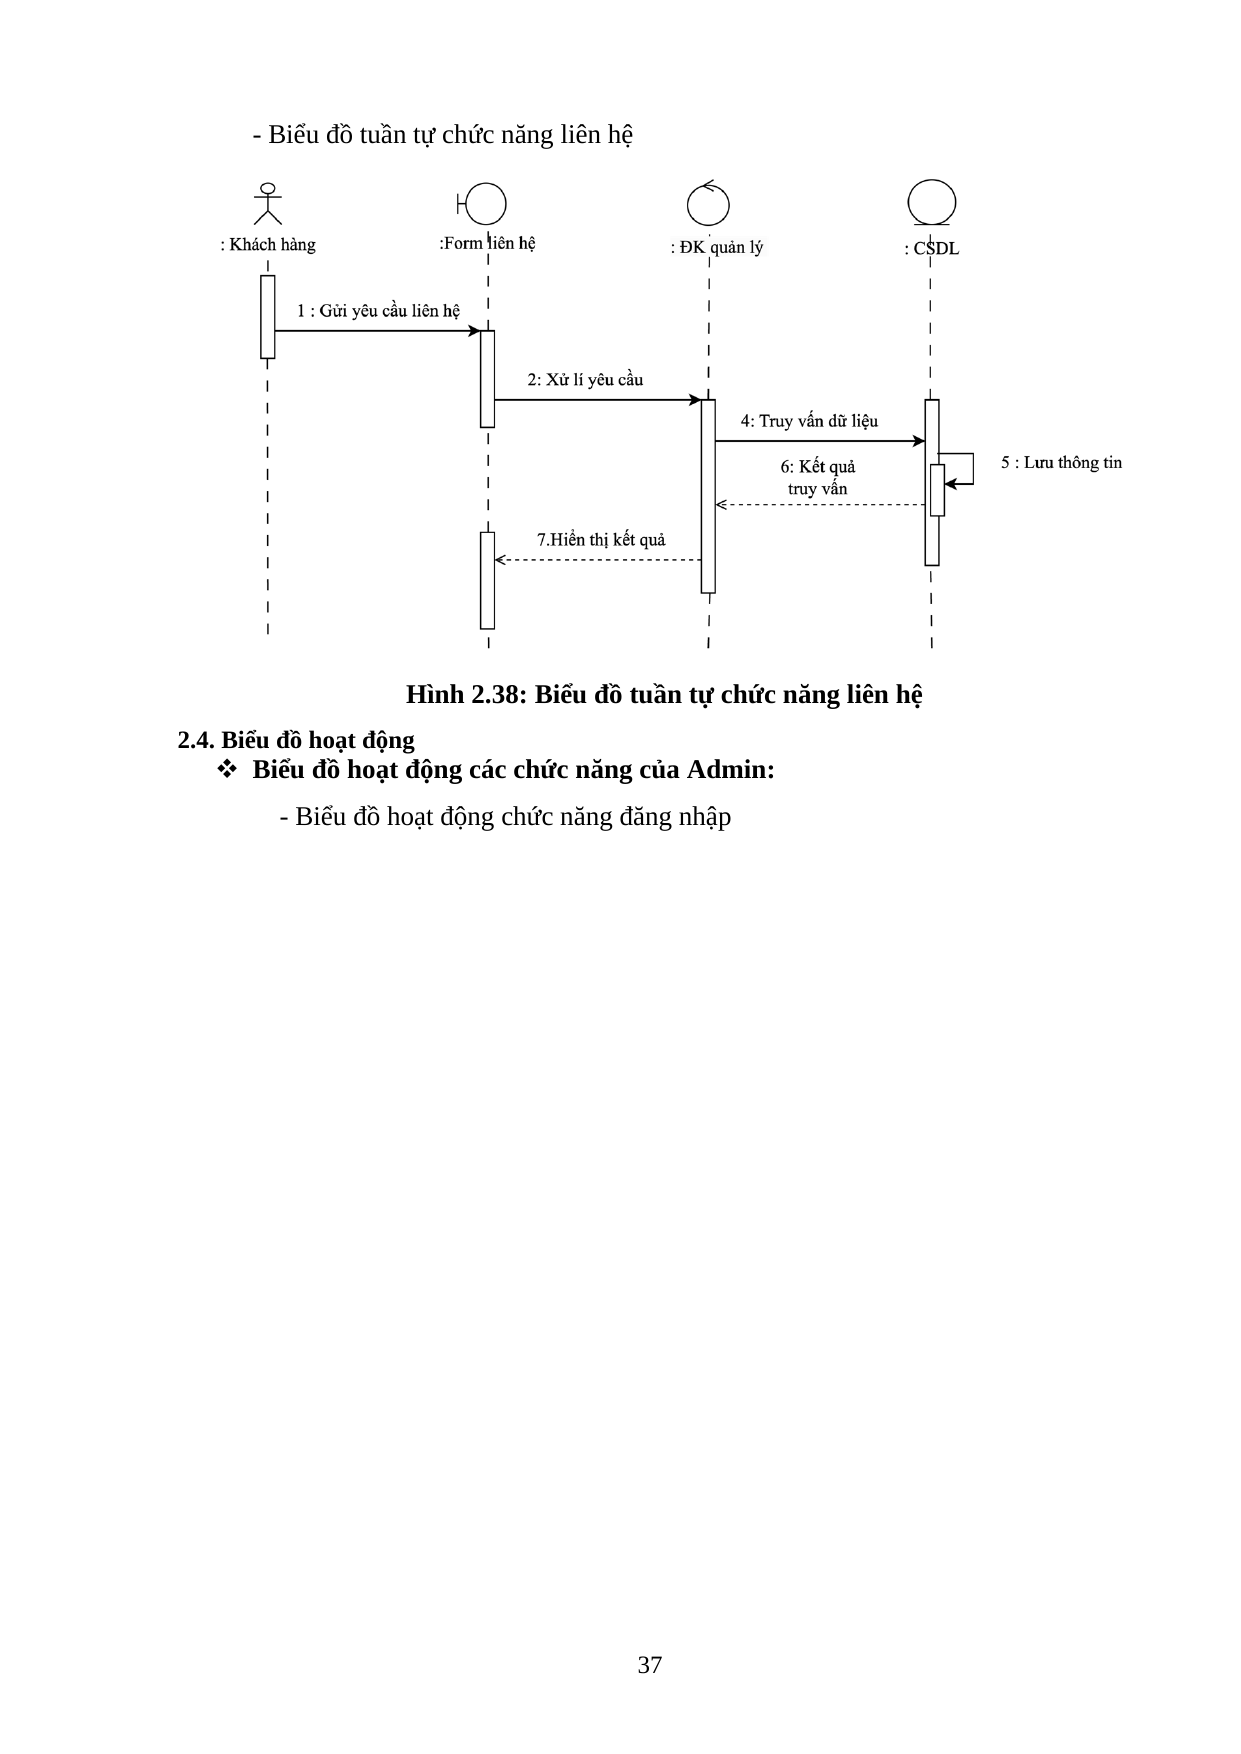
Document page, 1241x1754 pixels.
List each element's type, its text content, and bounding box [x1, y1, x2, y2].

subtitle 2.4. Biểu đồ hoạt động [177, 725, 1122, 754]
subtitle - Biểu đồ tuần tự chức năng liên hệ [252, 118, 1122, 149]
subtitle Hình 2.38: Biểu đồ tuần tự chức năng liên hệ [162, 678, 1166, 709]
subtitle Biểu đồ hoạt động các chức năng của Admin: [215, 754, 1122, 785]
picture [206, 164, 1152, 664]
subtitle - Biểu đồ hoạt động chức năng đăng nhập [252, 801, 1122, 832]
